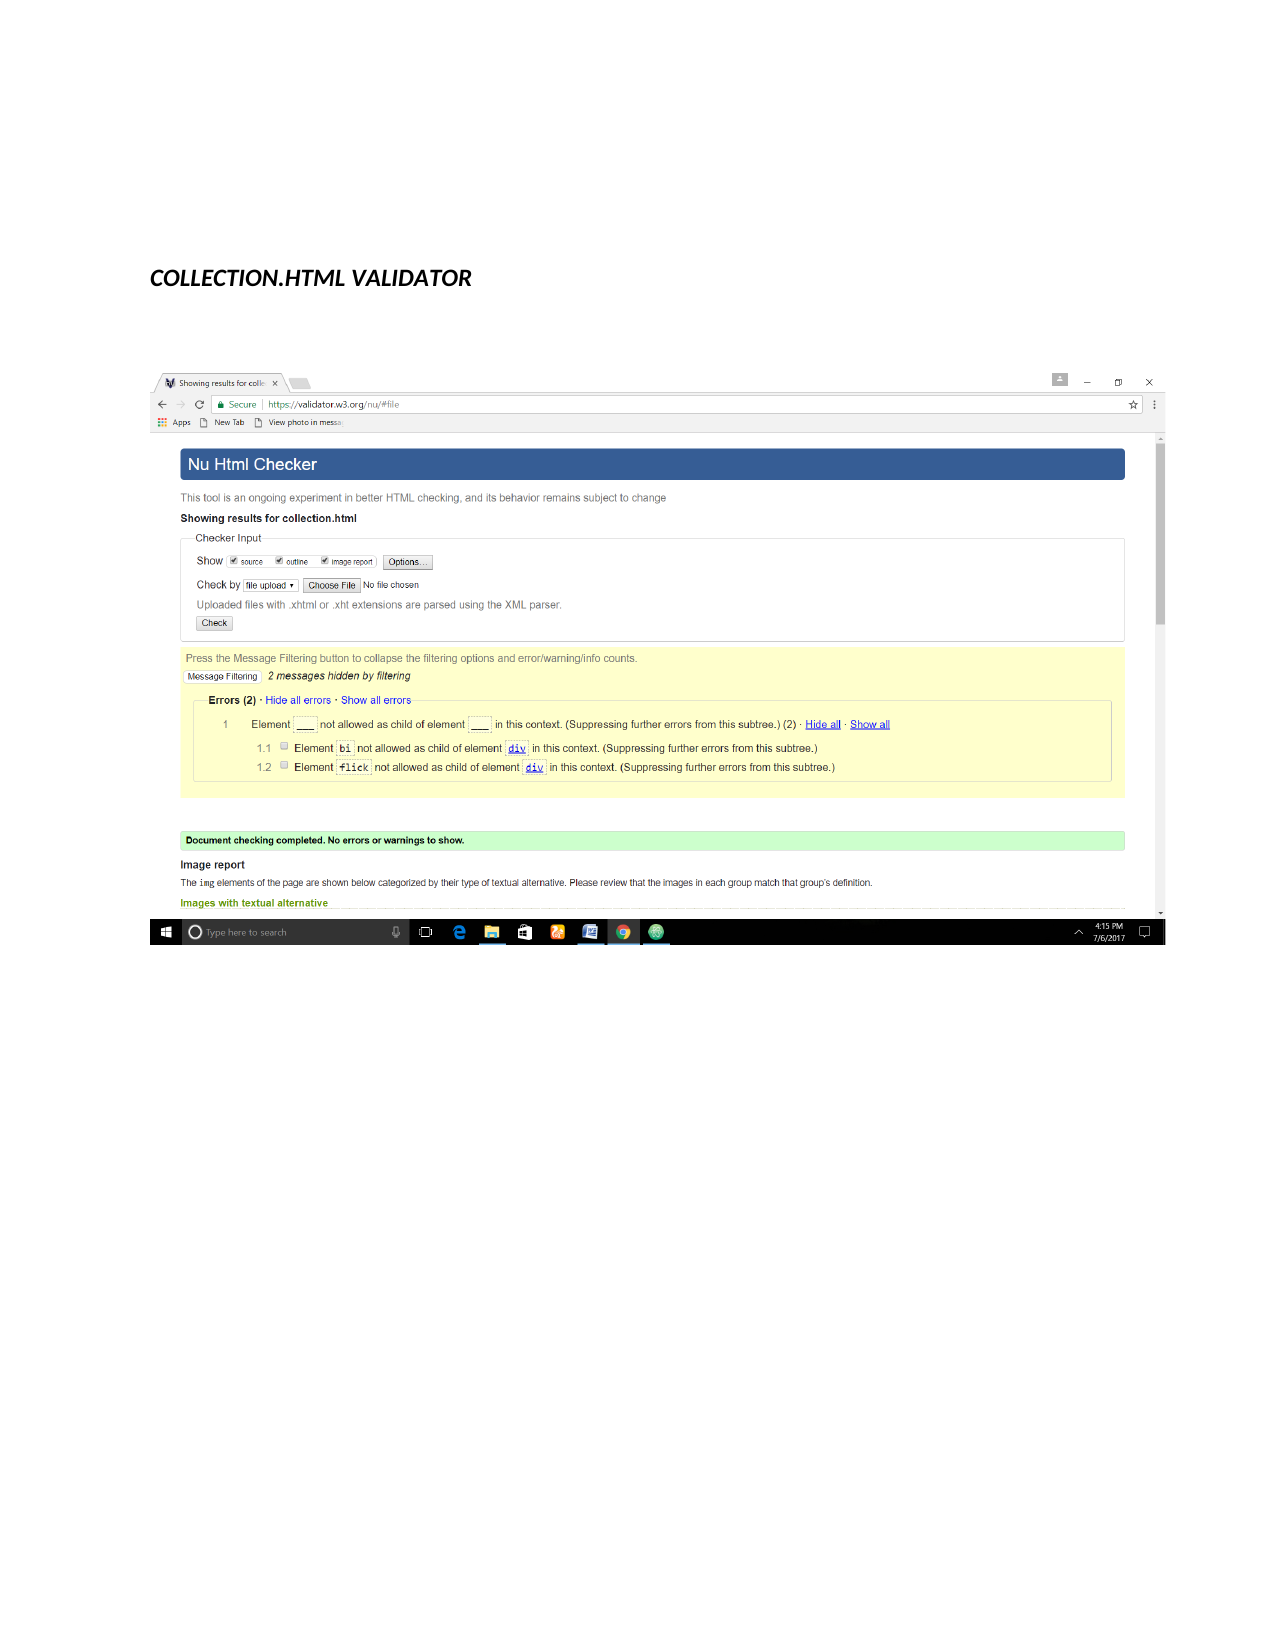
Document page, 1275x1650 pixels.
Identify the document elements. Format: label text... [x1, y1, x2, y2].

text COLLECTION.HTML VALIDATOR [150, 262, 1125, 292]
picture [150, 373, 1166, 945]
